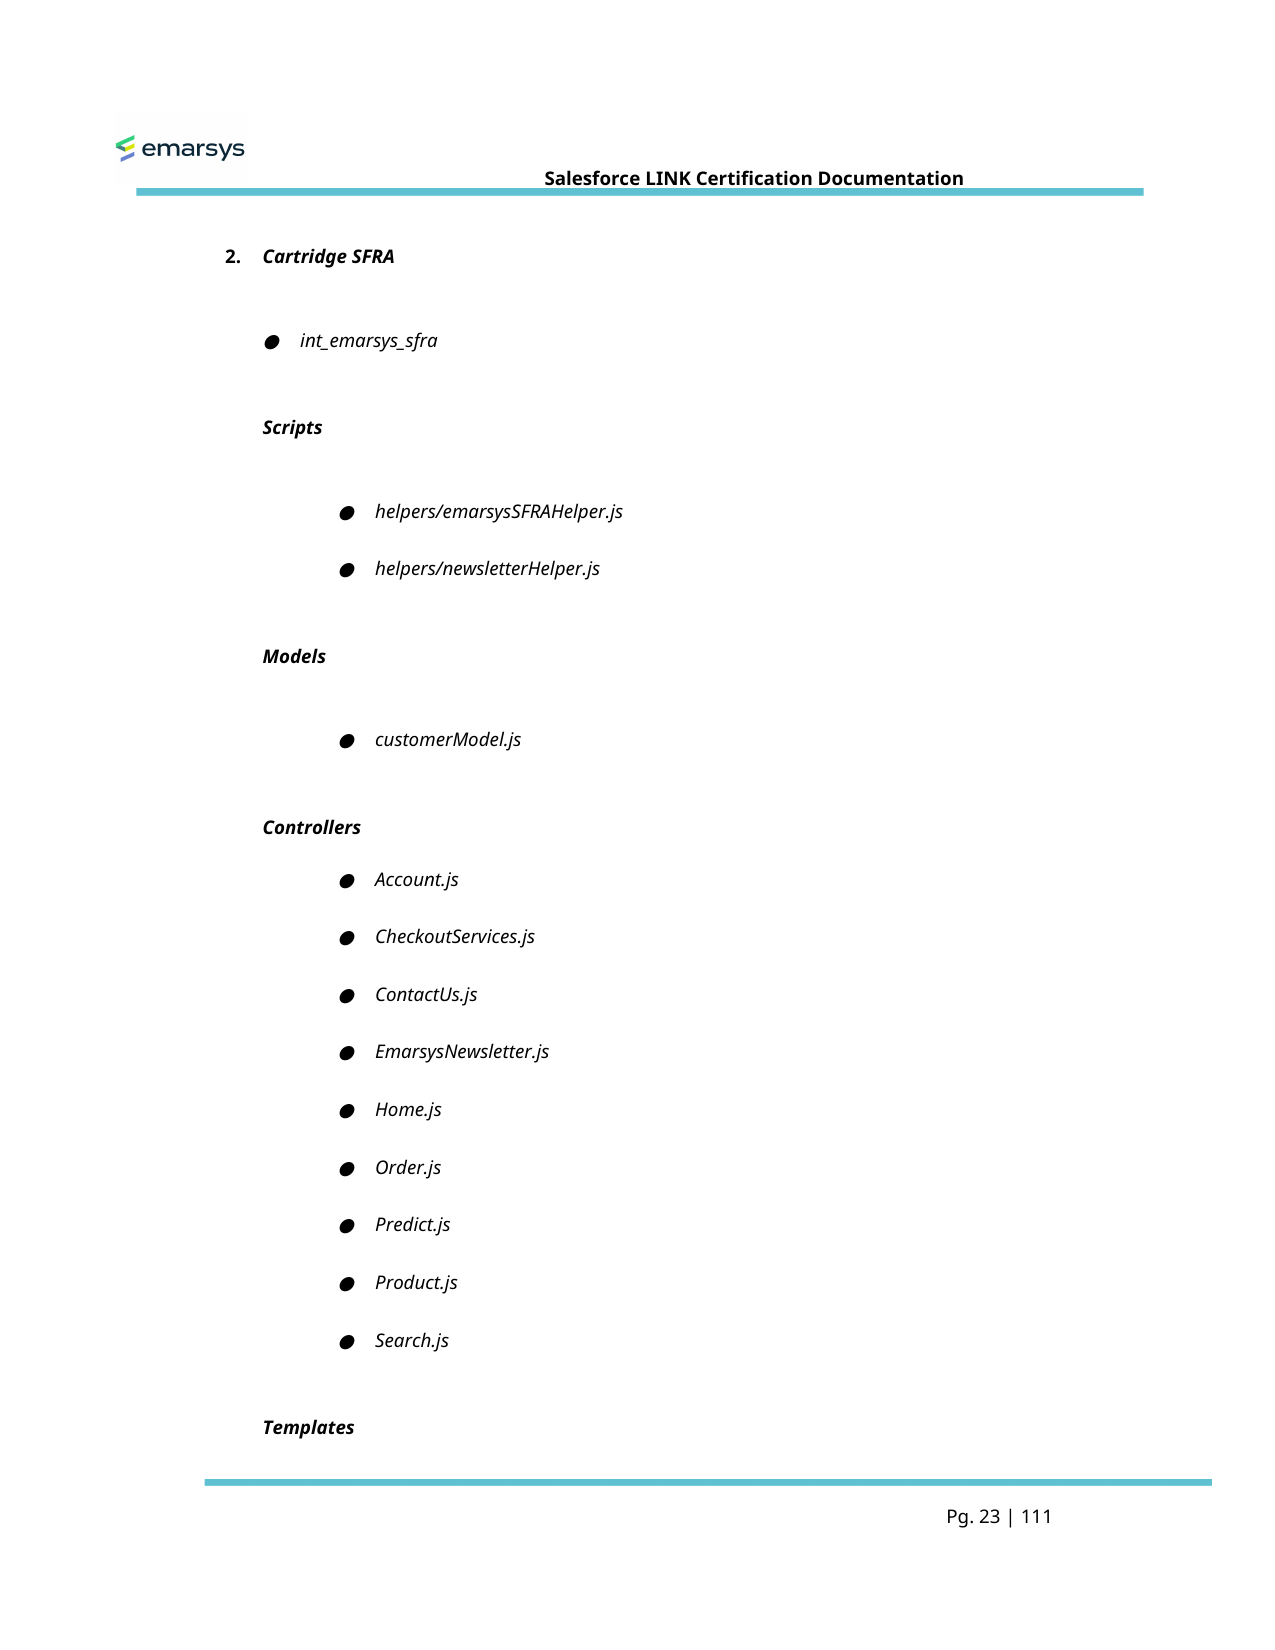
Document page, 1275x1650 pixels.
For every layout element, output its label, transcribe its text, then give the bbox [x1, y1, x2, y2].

picture [113, 111, 247, 185]
list helpers/newsletterHelper.js [337, 548, 1087, 586]
list Product.js [337, 1262, 1087, 1300]
list EmarsysNewsletter.js [337, 1031, 1087, 1070]
list Predict.js [337, 1204, 1087, 1242]
list int_emarsys_sfra [262, 319, 1087, 358]
list Search.js [337, 1319, 1087, 1358]
text Models [187, 643, 1087, 669]
text Scripts [262, 415, 1087, 440]
text Templates [187, 1414, 1087, 1440]
list Account.js [337, 858, 1087, 897]
picture [136, 188, 1144, 196]
list Cartridge SFRA [225, 243, 1087, 269]
list ContactUs.js [337, 974, 1087, 1012]
text Controllers [262, 814, 1087, 839]
list customerModel.js [337, 719, 1087, 757]
list Order.js [337, 1146, 1087, 1185]
list CheckoutServices.js [337, 916, 1087, 954]
list Home.js [337, 1089, 1087, 1127]
picture [204, 1479, 1212, 1486]
list helpers/emarsysSFRAHelper.js [337, 490, 1087, 529]
